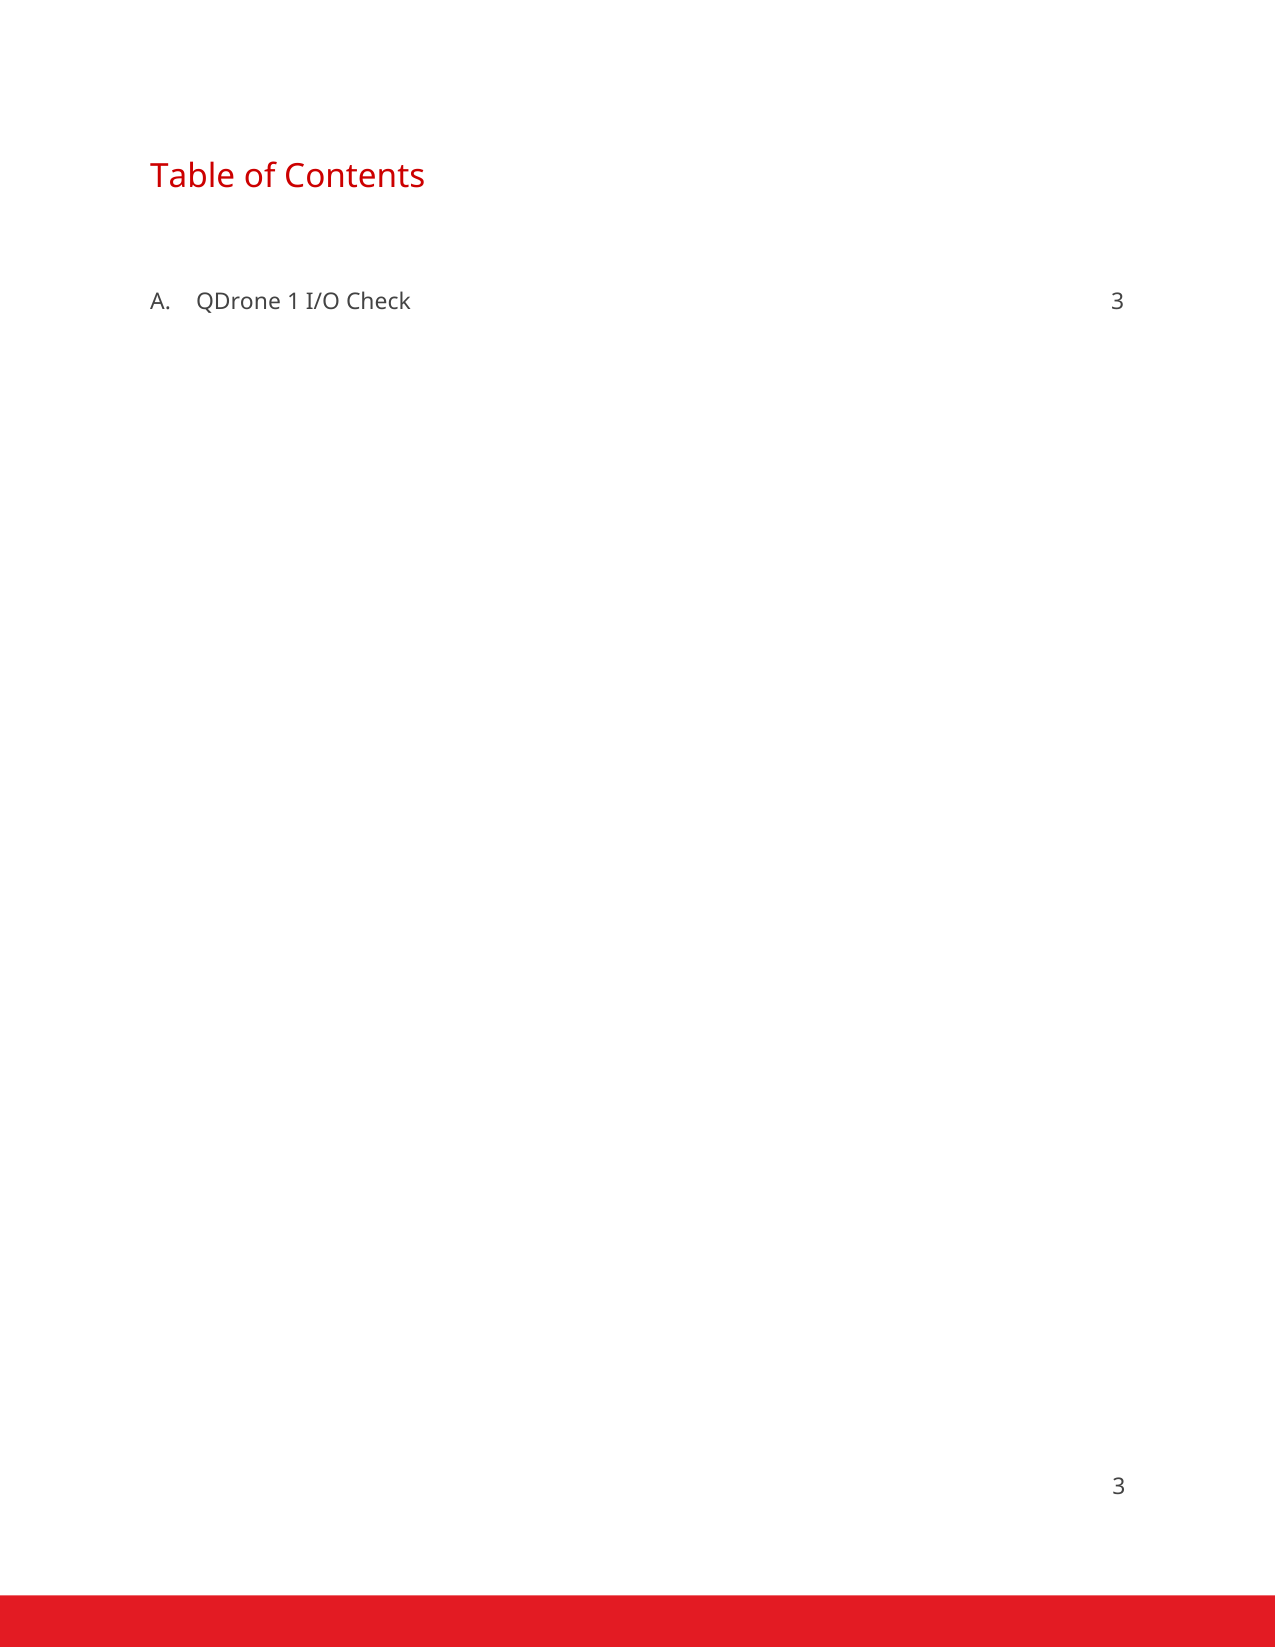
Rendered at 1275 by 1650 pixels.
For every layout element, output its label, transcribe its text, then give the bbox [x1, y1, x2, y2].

text Table of Contents [150, 152, 1125, 197]
